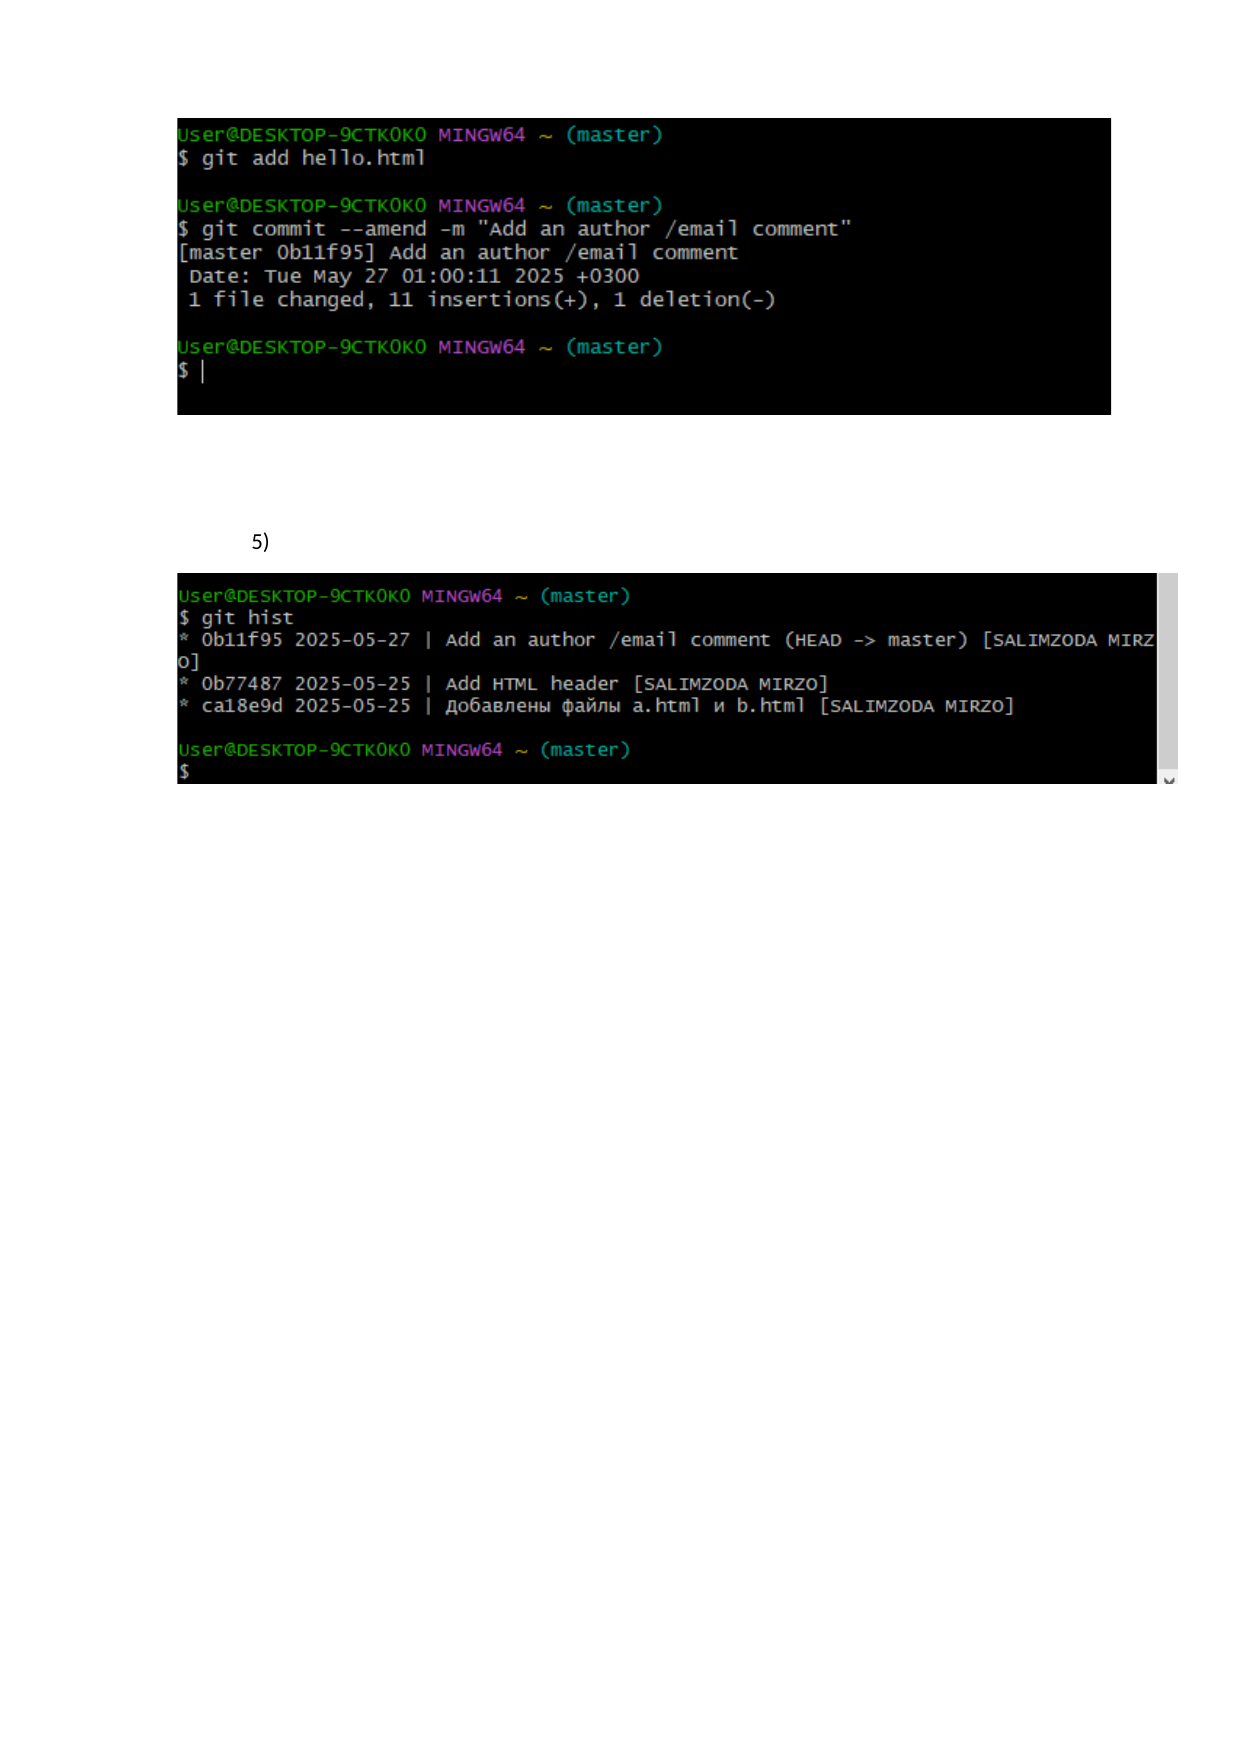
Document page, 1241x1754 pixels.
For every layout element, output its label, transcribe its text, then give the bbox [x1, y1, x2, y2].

text 5) [177, 527, 1152, 555]
picture [177, 118, 1112, 415]
picture [177, 573, 1178, 784]
